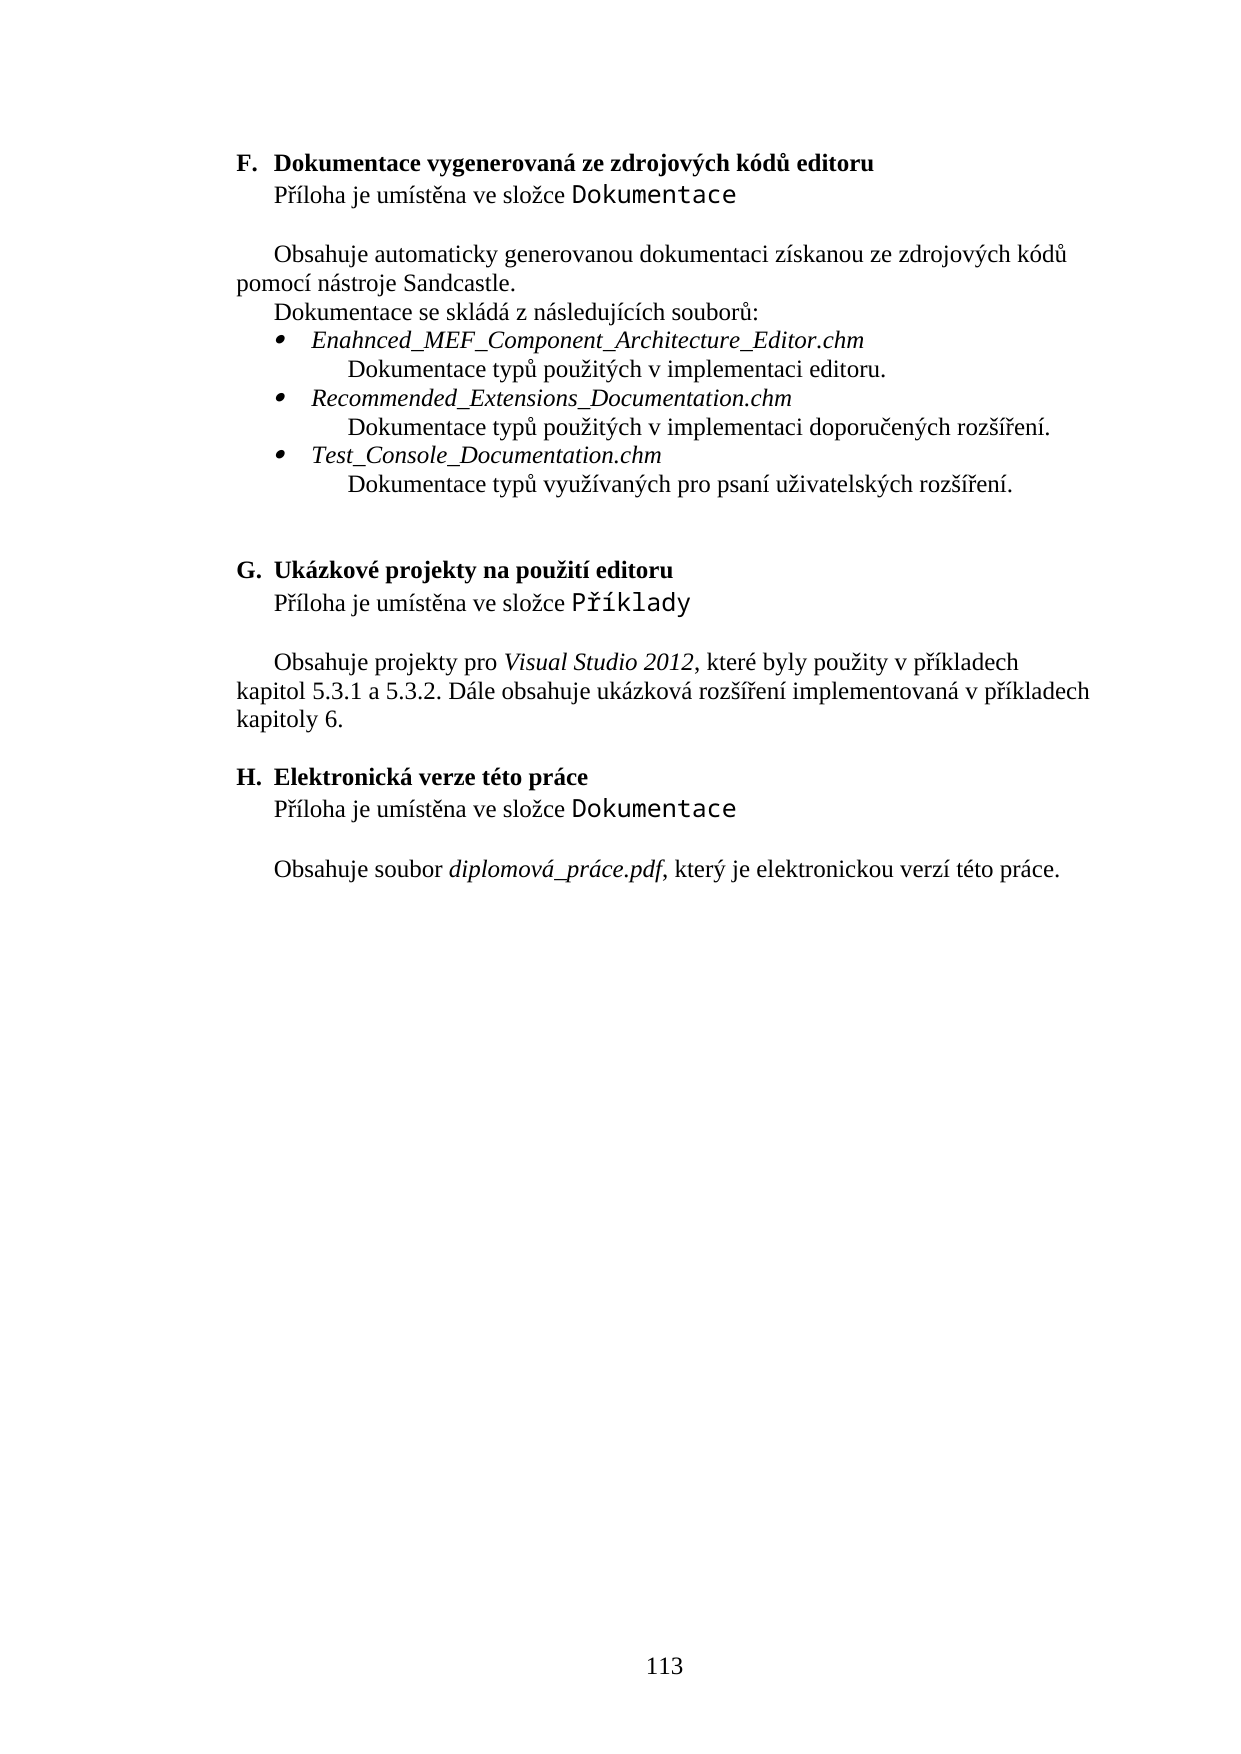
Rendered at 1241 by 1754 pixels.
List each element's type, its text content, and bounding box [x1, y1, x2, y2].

text Obsahuje automaticky generovanou dokumentaci získanou ze zdrojových kódů pomocí nástroje Sandcastle. [236, 239, 1092, 297]
text Dokumentace se skládá z následujících souborů: [236, 297, 1092, 326]
list Ukázkové projekty na použití editoru [236, 556, 1092, 584]
text Obsahuje soubor diplomová_práce.pdf, který je elektronickou verzí této práce. [274, 854, 1092, 882]
list Recommended_Extensions_Documentation.chm [274, 383, 1092, 412]
text Dokumentace typů použitých v implementaci doporučených rozšíření. [347, 412, 1092, 441]
text Dokumentace typů využívaných pro psaní uživatelských rozšíření. [347, 469, 1092, 498]
text Obsahuje projekty pro Visual Studio 2012, které byly použity v příkladech kapitol 5.3.1 a 5.3.2. Dále obsahuje ukázková rozšíření implementovaná v příkladech kapitoly 6. [236, 647, 1092, 733]
text Příloha je umístěna ve složce Příklady [273, 584, 1092, 618]
text Dokumentace typů použitých v implementaci editoru. [347, 354, 1092, 383]
list Elektronická verze této práce [236, 762, 1092, 791]
text Příloha je umístěna ve složce Dokumentace [274, 791, 1092, 825]
text Příloha je umístěna ve složce Dokumentace [236, 176, 1092, 211]
list Test_Console_Documentation.chm [274, 441, 1092, 469]
list Dokumentace vygenerovaná ze zdrojových kódů editoru [236, 148, 1092, 176]
list Enahnced_MEF_Component_Architecture_Editor.chm [274, 326, 1092, 354]
